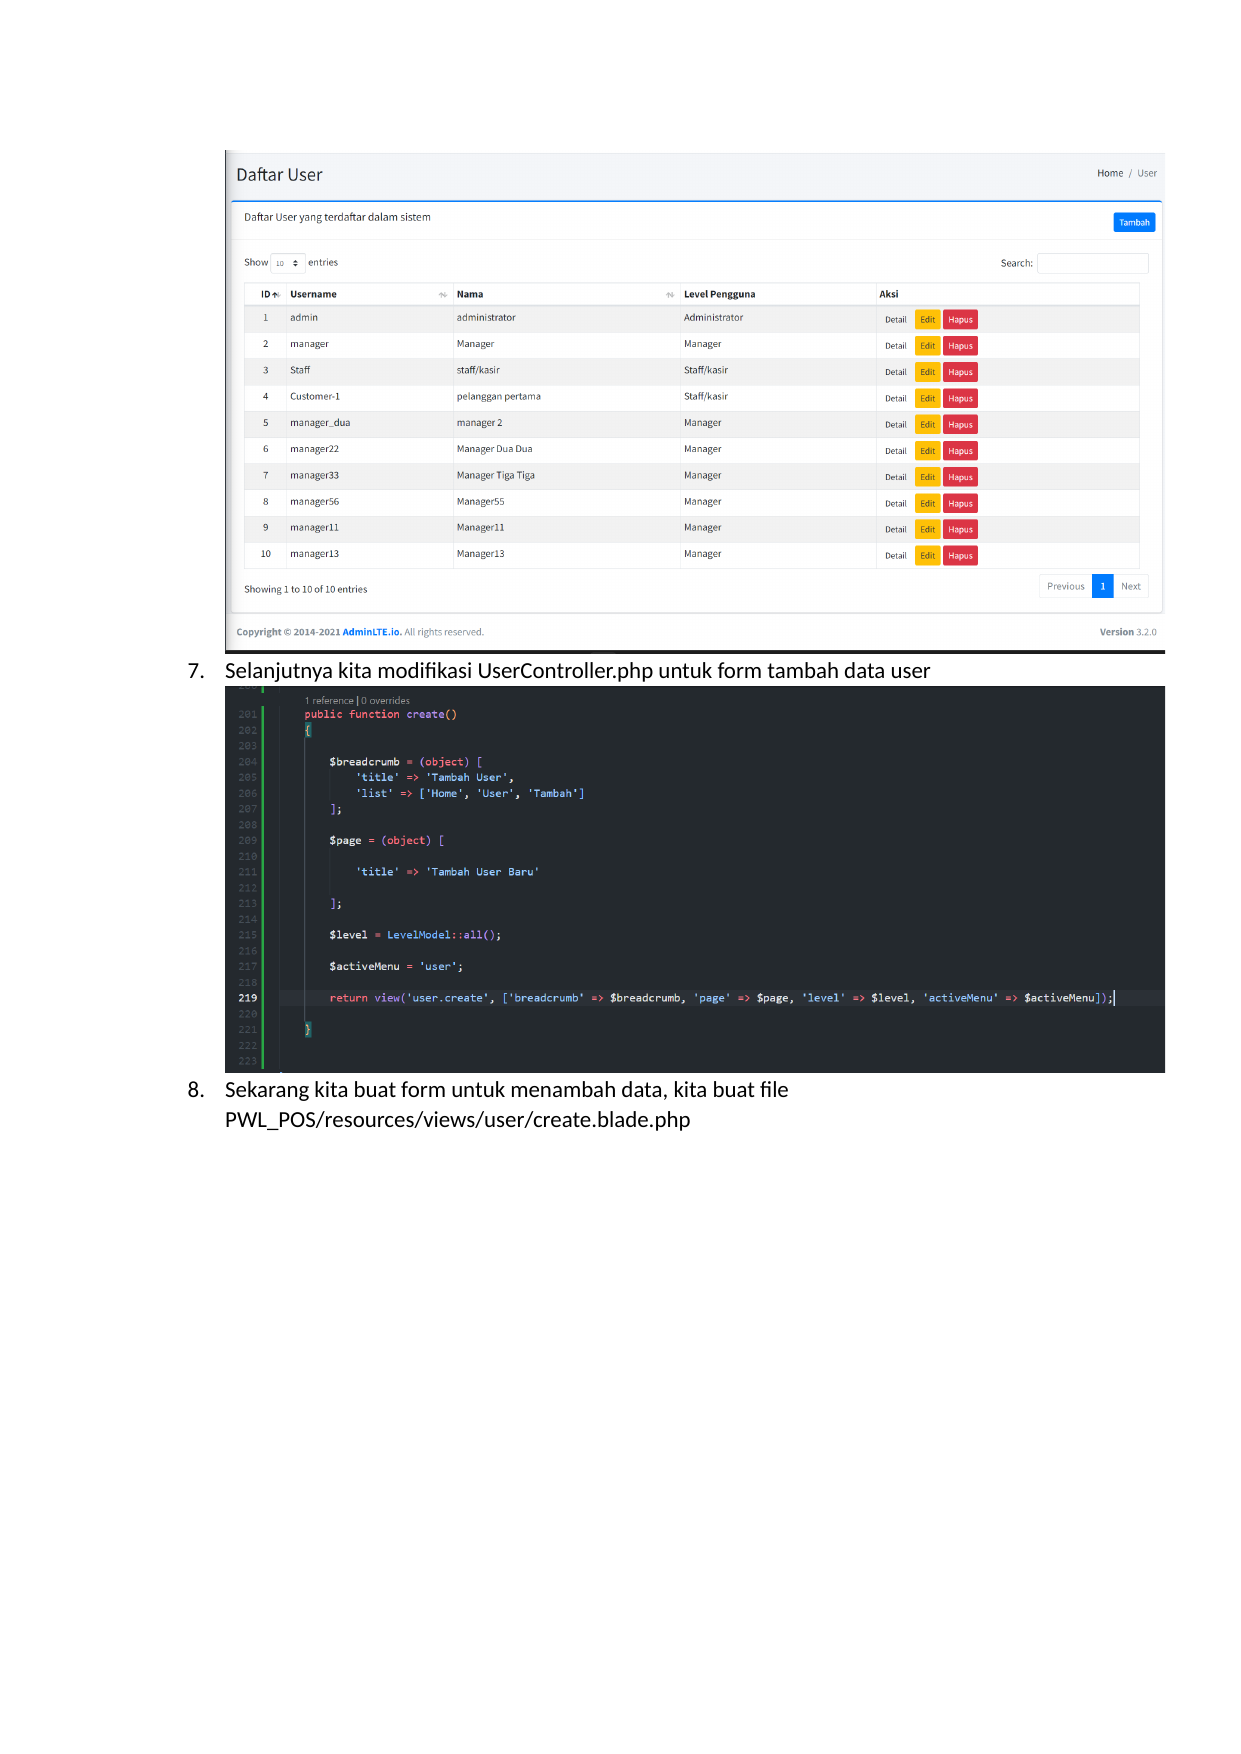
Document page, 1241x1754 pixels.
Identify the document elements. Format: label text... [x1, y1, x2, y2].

list Selanjutnya kita modifikasi UserController.php untuk form tambah data user [187, 656, 1090, 684]
picture [225, 150, 1166, 654]
picture [225, 686, 1166, 1073]
list Sekarang kita buat form untuk menambah data, kita buat file PWL_POS/resources/views/user/create.blade.php [187, 1075, 1090, 1133]
